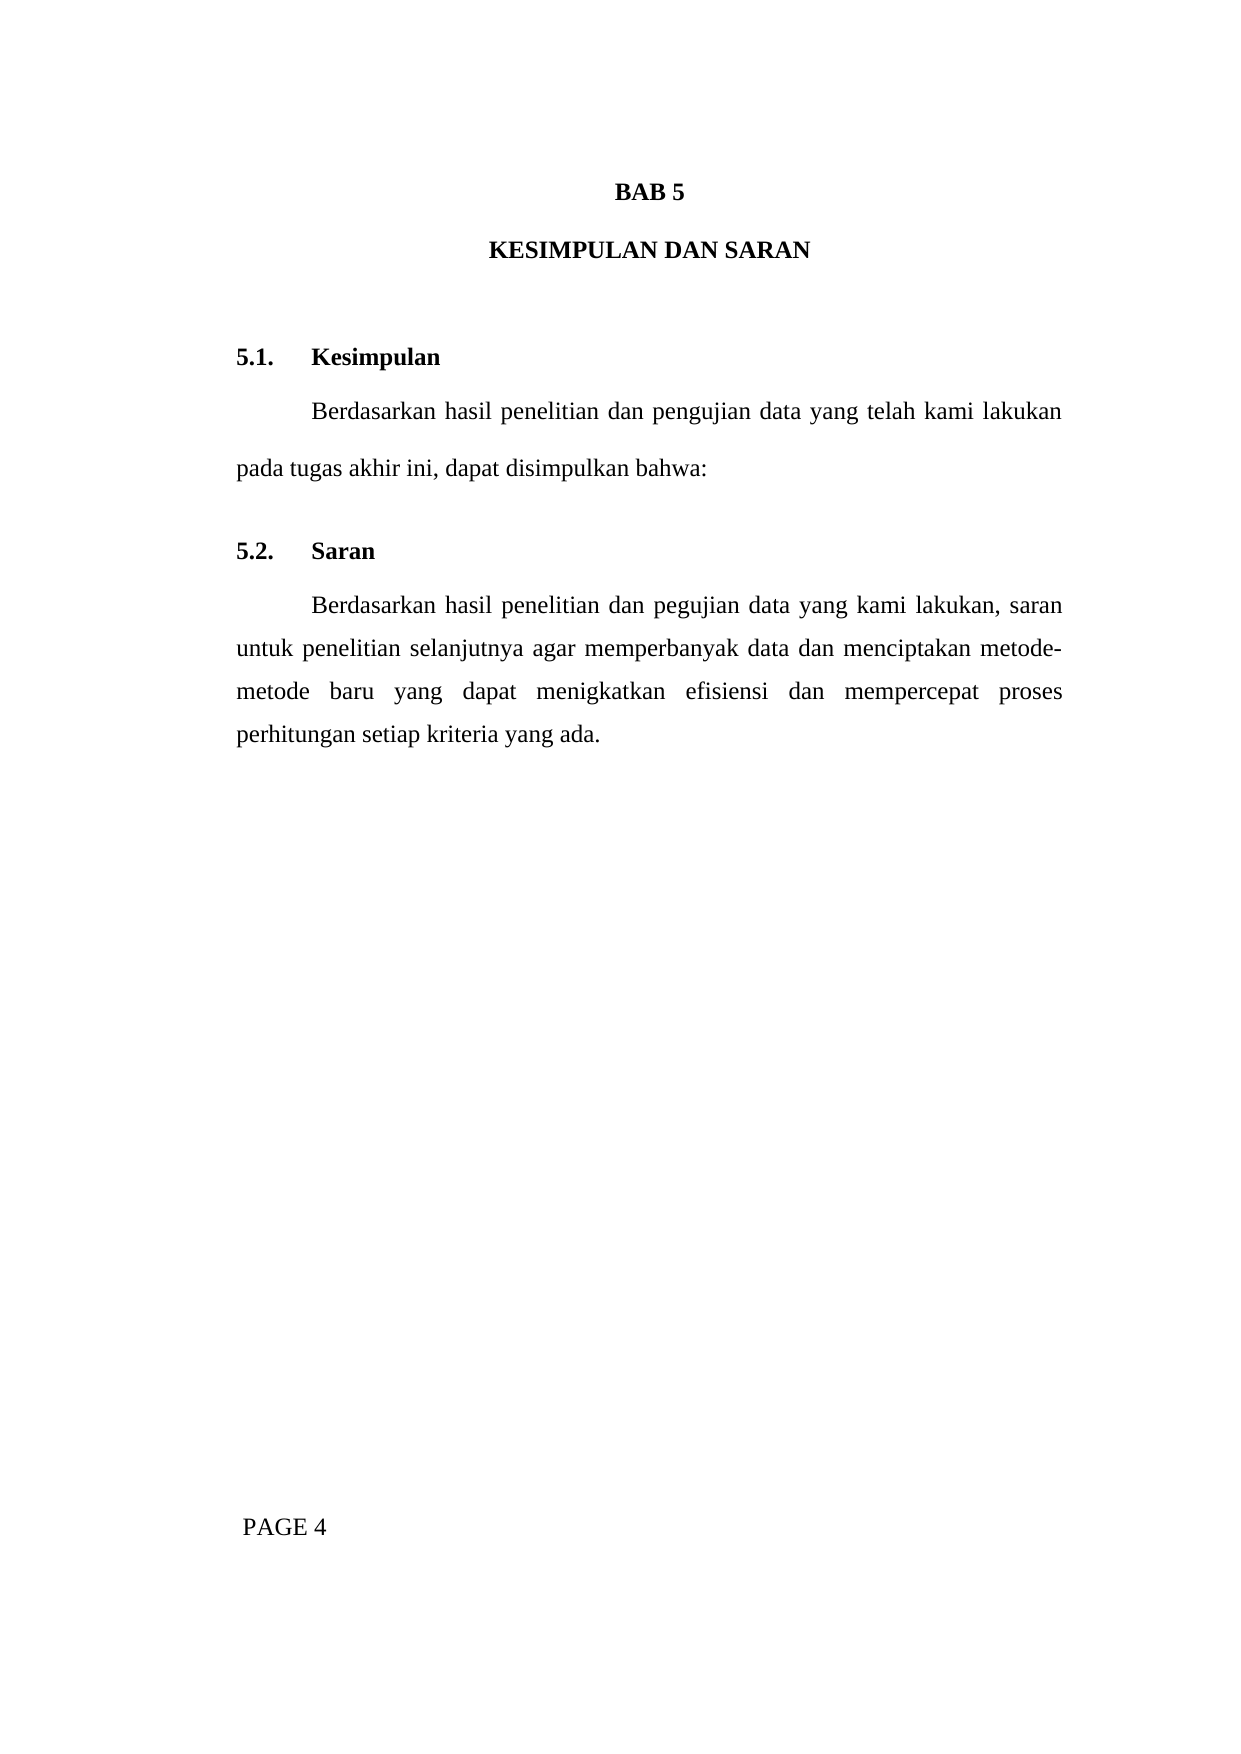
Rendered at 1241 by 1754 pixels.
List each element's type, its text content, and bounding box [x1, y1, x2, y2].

subtitle KESIMPULAN DAN SARAN [236, 177, 1063, 263]
text Berdasarkan hasil penelitian dan pegujian data yang kami lakukan, saran untuk penelitian selanjutnya agar memperbanyak data dan menciptakan metode-metode baru yang dapat menigkatkan efisiensi dan mempercepat proses perhitungan setiap kriteria yang ada. [236, 590, 1063, 748]
subtitle Kesimpulan [236, 342, 1063, 371]
text Berdasarkan hasil penelitian dan pengujian data yang telah kami lakukan pada tugas akhir ini, dapat disimpulkan bahwa: [236, 396, 1063, 482]
subtitle Saran [236, 536, 1063, 565]
